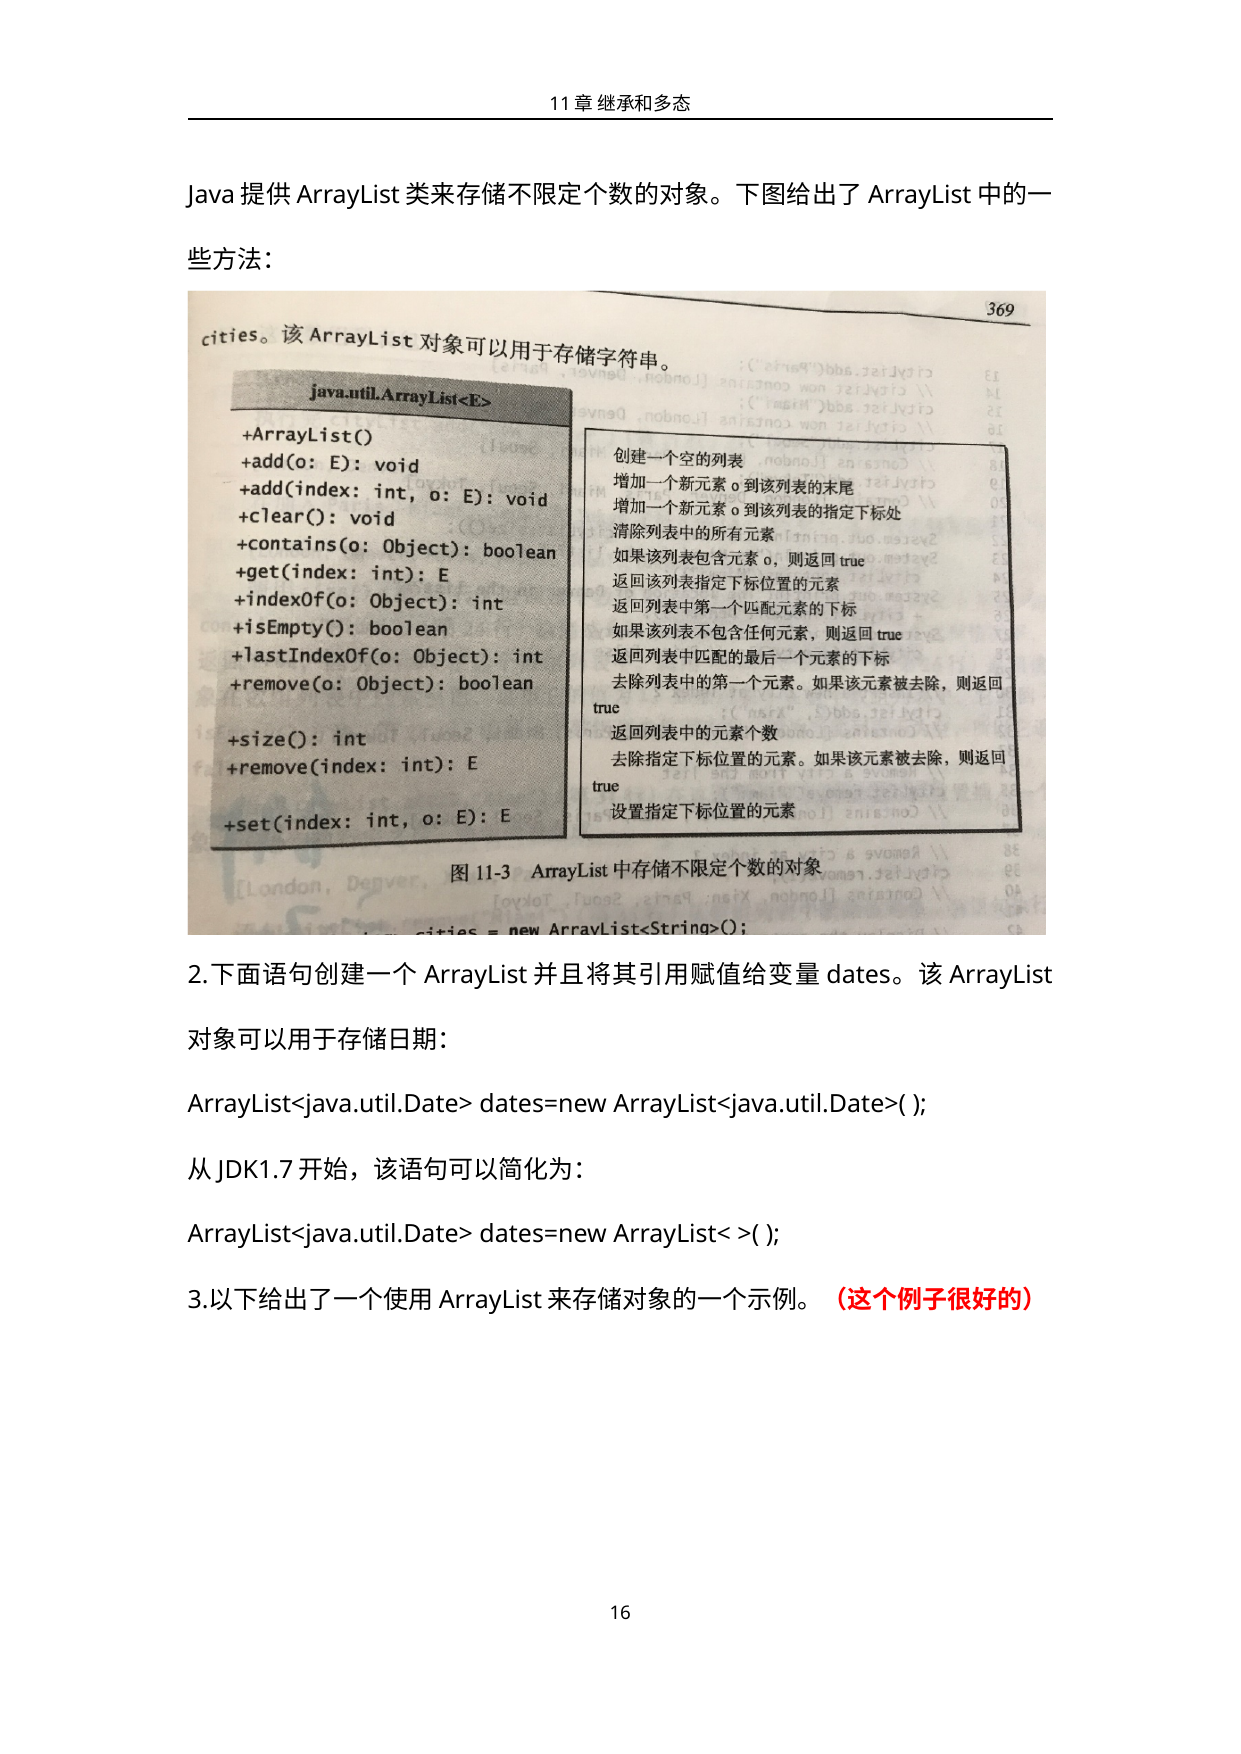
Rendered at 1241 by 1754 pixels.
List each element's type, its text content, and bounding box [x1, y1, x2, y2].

text 2.下面语句创建一个ArrayList并且将其引用赋值给变量dates。该ArrayList对象可以用于存储日期： [187, 940, 1053, 1070]
text 3.以下给出了一个使用ArrayList来存储对象的一个示例。（这个例子很好的） [187, 1265, 1053, 1330]
text ArrayList<java.util.Date> dates=new ArrayList< >( ); [187, 1200, 1053, 1265]
text 从JDK1.7开始，该语句可以简化为： [187, 1135, 1053, 1200]
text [187, 160, 1053, 290]
text ArrayList<java.util.Date> dates=new ArrayList<java.util.Date>( ); [187, 1070, 1053, 1135]
picture [189, 291, 1045, 935]
